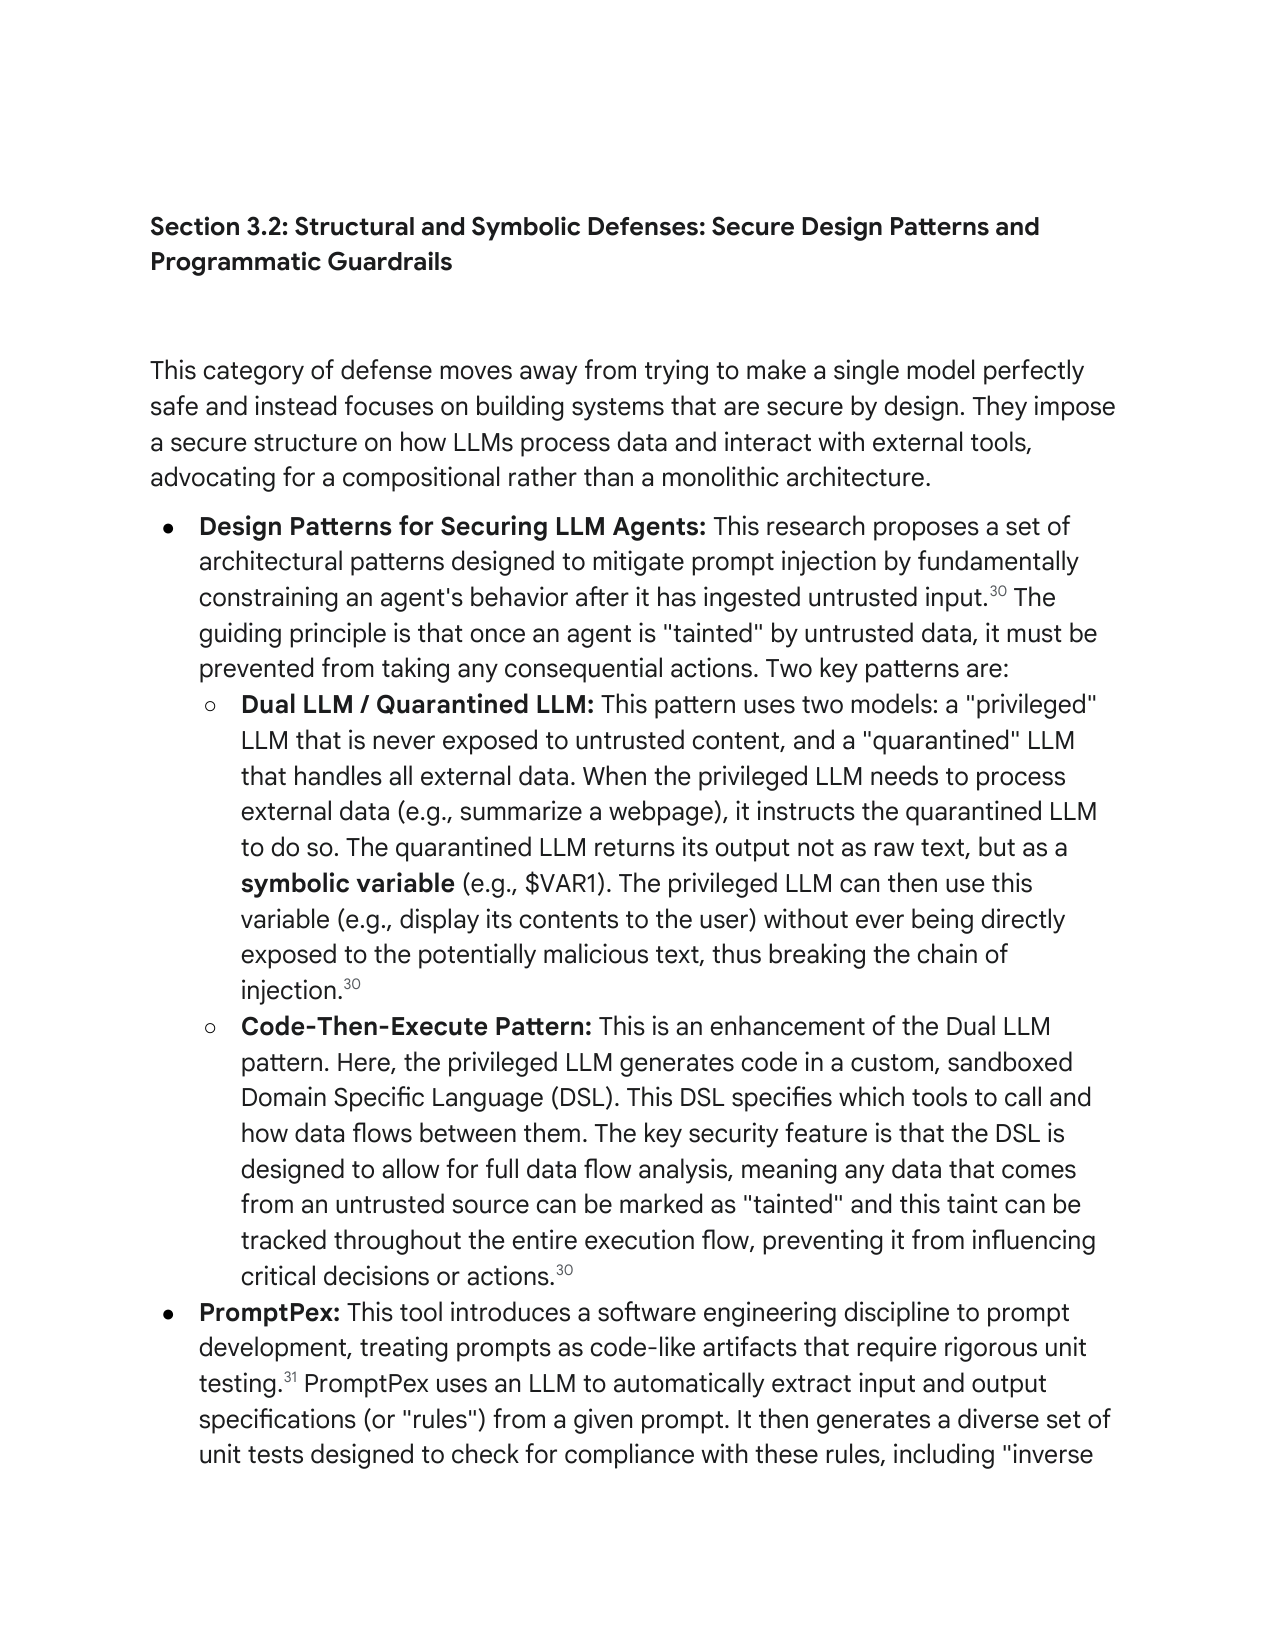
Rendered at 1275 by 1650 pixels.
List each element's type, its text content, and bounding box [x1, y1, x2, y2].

subtitle Section 3.2: Structural and Symbolic Defenses: Secure Design Patterns and Programmatic Guardrails [150, 211, 1125, 278]
list Design Patterns for Securing LLM Agents: This research proposes a set of architectural patterns designed to mitigate prompt injection by fundamentally constraining an agent's behavior after it has ingested untrusted input.30 The guiding principle is that once an agent is "tainted" by untrusted data, it must be prevented from taking any consequential actions. Two key patterns are: [161, 511, 1125, 685]
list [161, 1297, 1125, 1471]
list Code-Then-Execute Pattern: This is an enhancement of the Dual LLM pattern. Here, the privileged LLM generates code in a custom, sandboxed Domain Specific Language (DSL). This DSL specifies which tools to call and how data flows between them. The key security feature is that the DSL is designed to allow for full data flow analysis, meaning any data that comes from an untrusted source can be marked as "tainted" and this taint can be tracked throughout the entire execution flow, preventing it from influencing critical decisions or actions.30 [203, 1011, 1125, 1292]
list Dual LLM / Quarantined LLM: This pattern uses two models: a "privileged" LLM that is never exposed to untrusted content, and a "quarantined" LLM that handles all external data. When the privileged LLM needs to process external data (e.g., summarize a webpage), it instructs the quarantined LLM to do so. The quarantined LLM returns its output not as raw text, but as a symbolic variable (e.g., $VAR1). The privileged LLM can then use this variable (e.g., display its contents to the user) without ever being directly exposed to the potentially malicious text, thus breaking the chain of injection.30 [203, 689, 1125, 1007]
text This category of defense moves away from trying to make a single model perfectly safe and instead focuses on building systems that are secure by design. They impose a secure structure on how LLMs process data and interact with external tools, advocating for a compositional rather than a monolithic architecture. [150, 355, 1125, 494]
